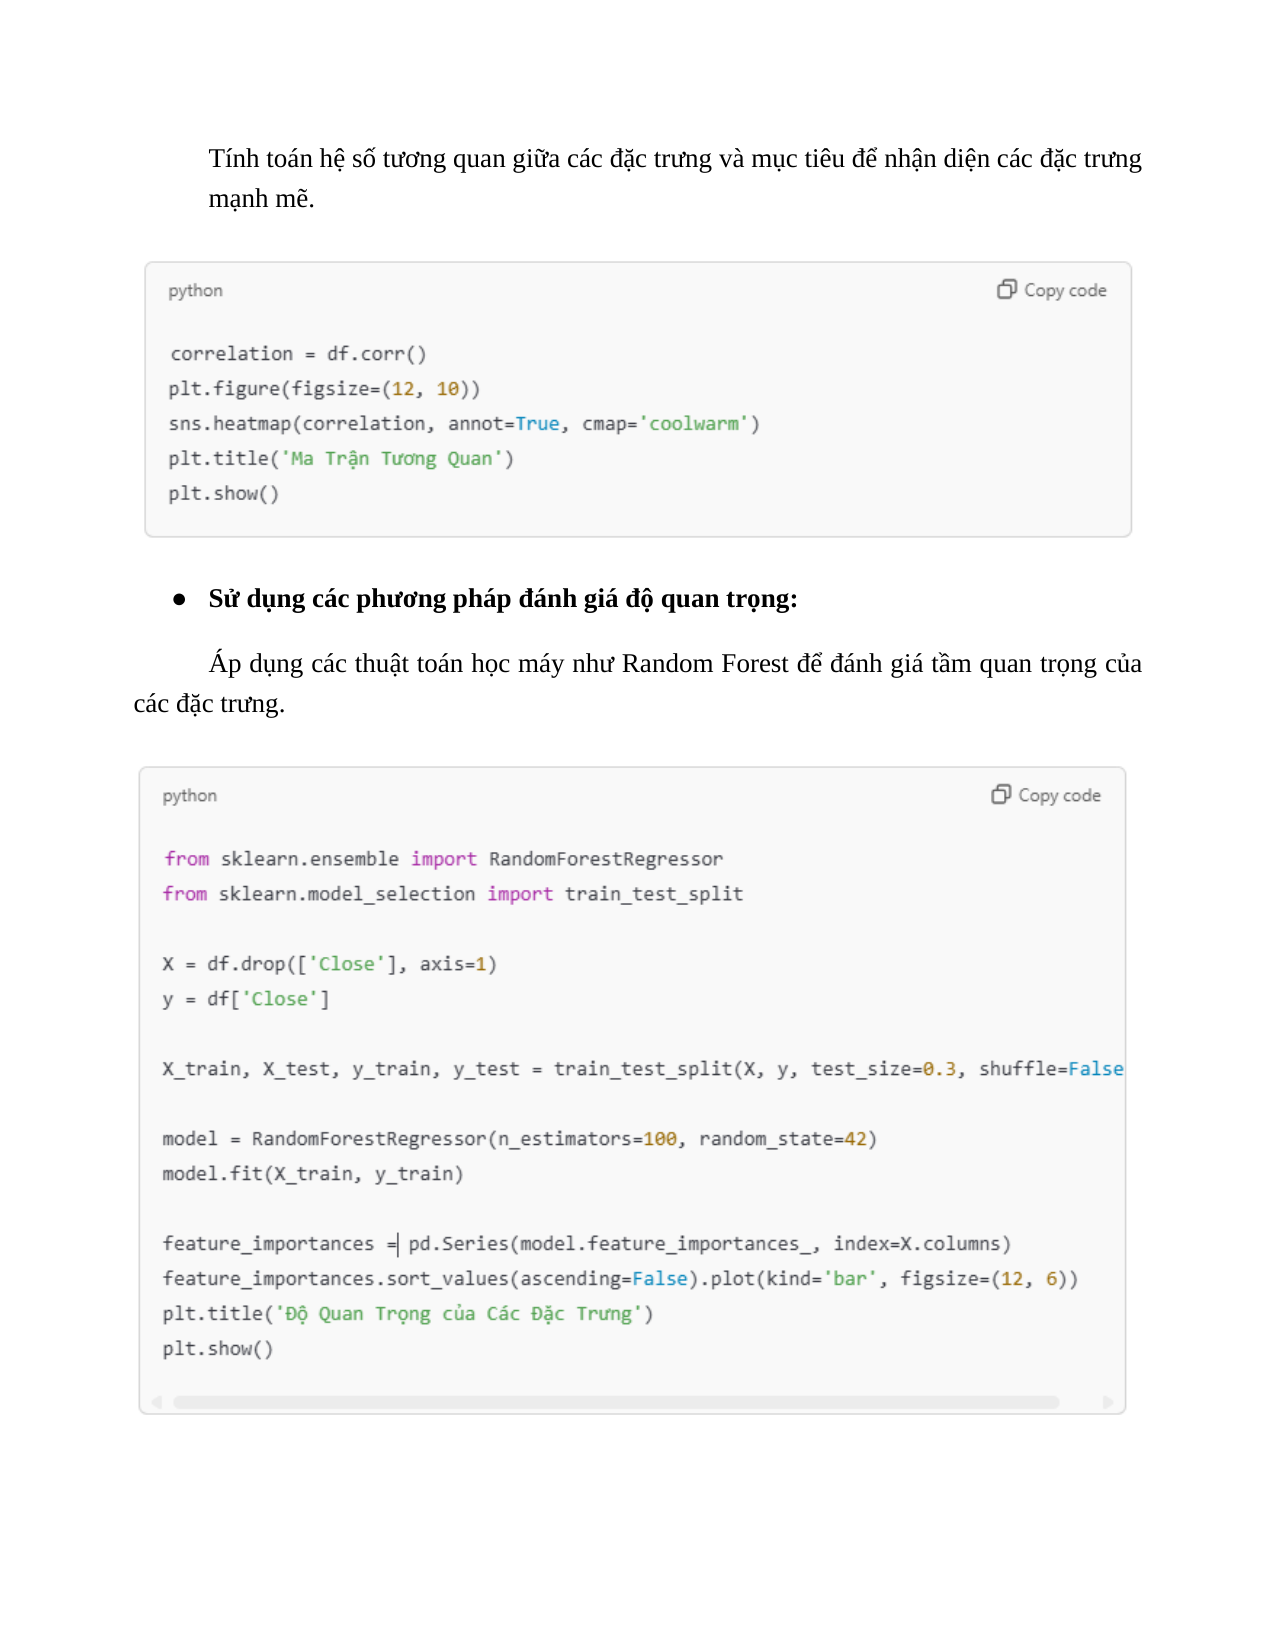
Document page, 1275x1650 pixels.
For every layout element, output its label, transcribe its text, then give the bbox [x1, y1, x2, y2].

picture [133, 753, 1144, 1431]
text Áp dụng các thuật toán học máy như Random Forest để đánh giá tầm quan trọng của các đặc trưng. [133, 647, 1144, 719]
list Sử dụng các phương pháp đánh giá độ quan trọng: [171, 582, 1144, 613]
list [171, 142, 1144, 213]
picture [133, 247, 1144, 548]
